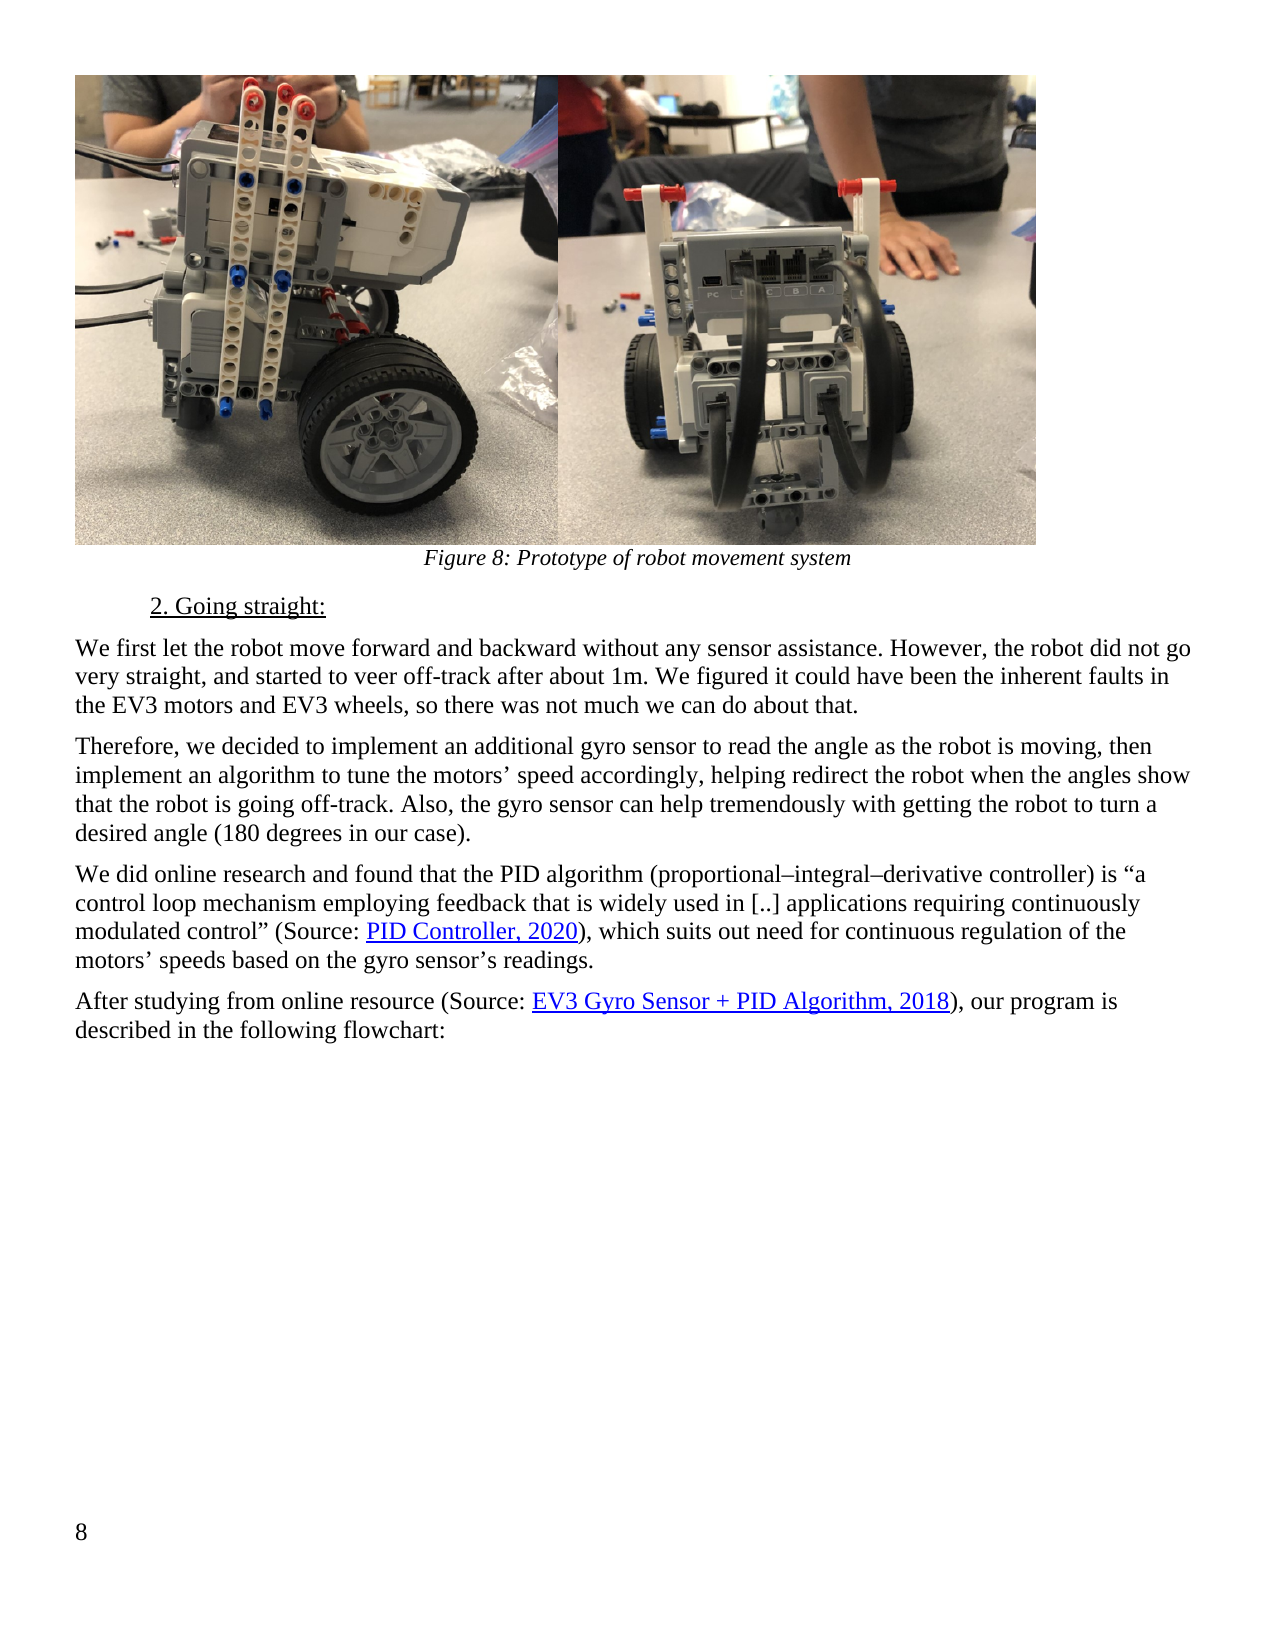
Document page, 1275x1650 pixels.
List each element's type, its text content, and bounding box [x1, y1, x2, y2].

picture [75, 75, 1036, 545]
subtitle 2. Going straight: [75, 591, 1200, 620]
text Figure 8: Prototype of robot movement system [75, 544, 1200, 571]
text We first let the robot move forward and backward without any sensor assistance. However, the robot did not go very straight, and started to veer off-track after about 1m. We figured it could have been the inherent faults in the EV3 motors and EV3 wheels, so there was not much we can do about that. [75, 633, 1200, 719]
text Therefore, we decided to implement an additional gyro sensor to read the angle as the robot is moving, then implement an algorithm to tune the motors’ speed accordingly, helping redirect the robot when the angles show that the robot is going off-track. Also, the gyro sensor can help tremendously with getting the robot to turn a desired angle (180 degrees in our case). [75, 731, 1200, 846]
text We did online research and found that the PID algorithm (proportional–integral–derivative controller) is “a control loop mechanism employing feedback that is widely used in [..] applications requiring continuously modulated control” (Source: PID Controller, 2020), which suits out need for continuous regulation of the motors’ speeds based on the gyro sensor’s readings. [75, 859, 1200, 974]
text After studying from online resource (Source: EV3 Gyro Sensor + PID Algorithm, 2018), our program is described in the following flowchart: [75, 986, 1200, 1044]
